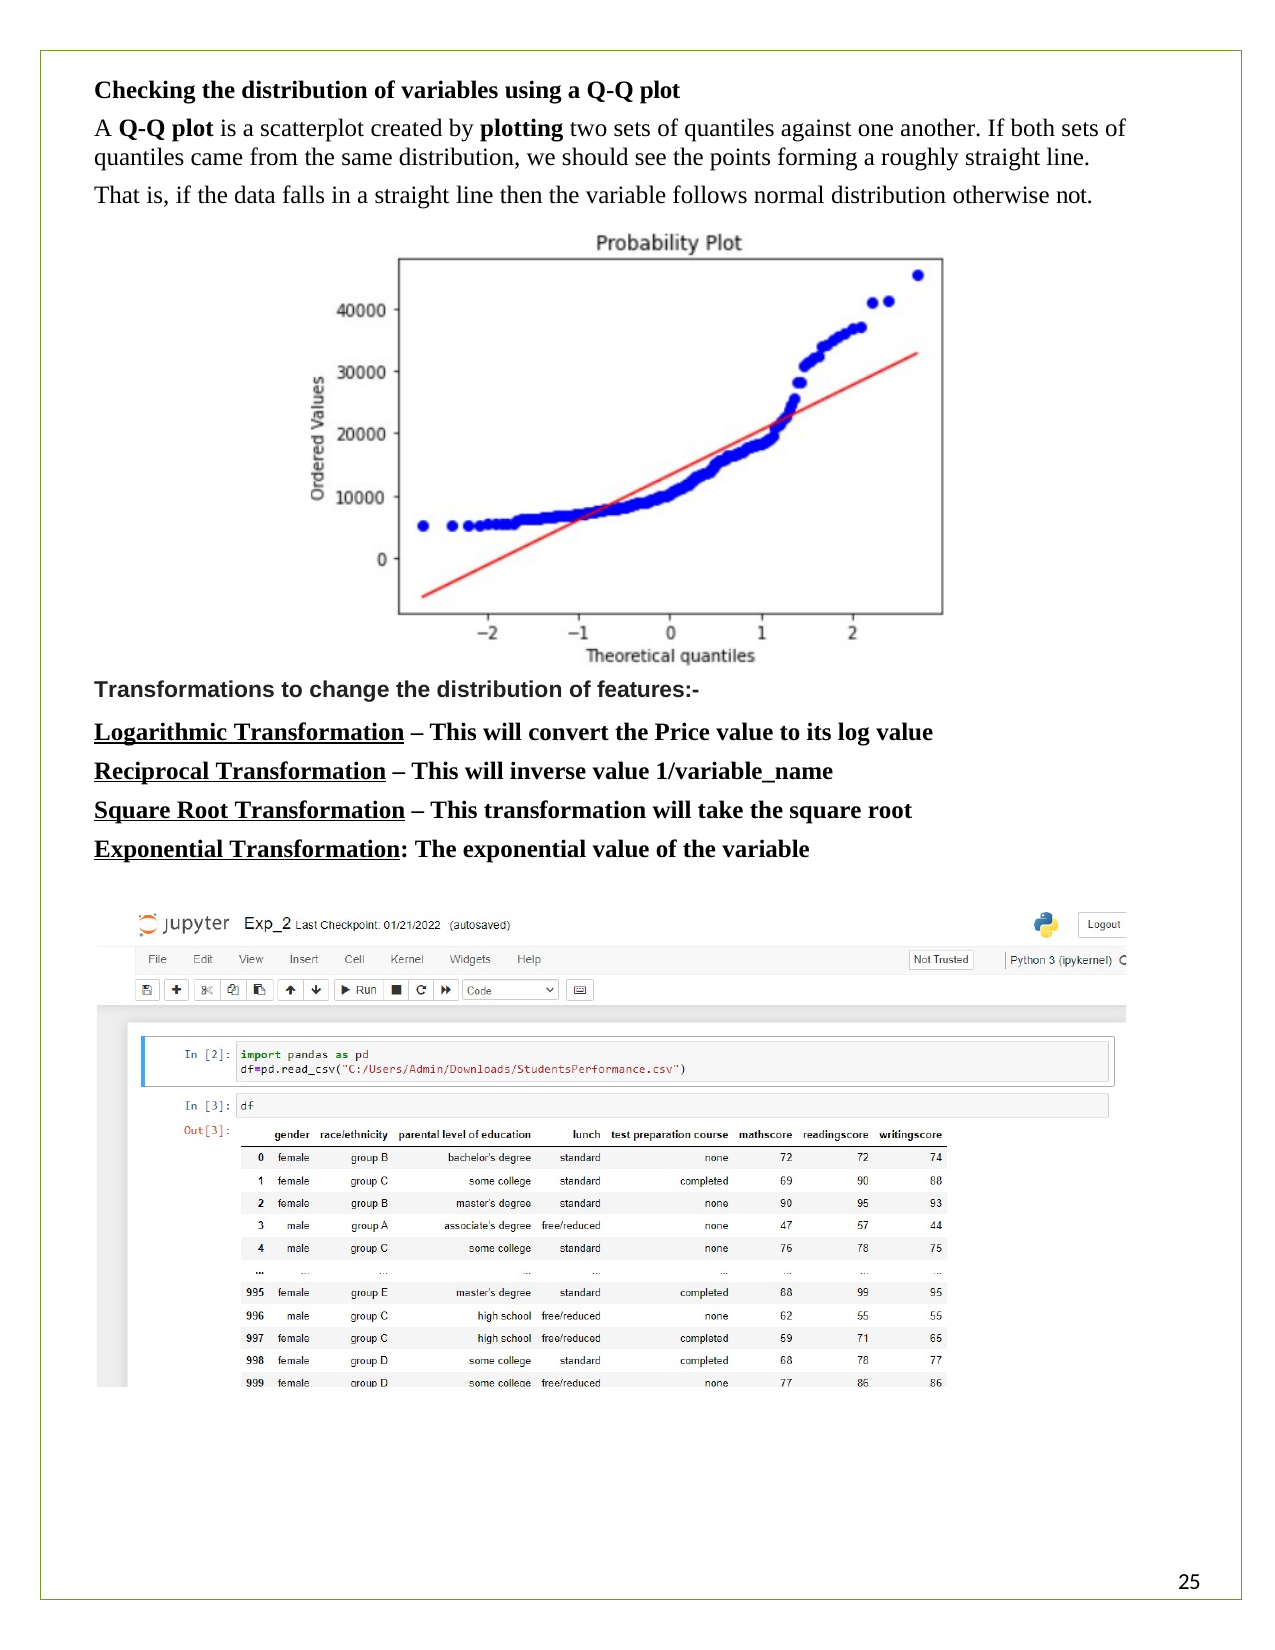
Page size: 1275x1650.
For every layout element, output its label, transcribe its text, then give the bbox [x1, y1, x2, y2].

subtitle Checking the distribution of variables using a Q-Q plot [94, 75, 1241, 103]
picture [96, 912, 1127, 1387]
text Logarithmic Transformation – This will convert the Price value to its log value Reciprocal Transformation – This will inverse value 1/variable_name [94, 717, 1034, 785]
text That is, if the data falls in a straight line then the variable follows normal distribution otherwise not. [94, 181, 1241, 209]
text Square Root Transformation – This transformation will take the square root Exponential Transformation: The exponential value of the variable [94, 795, 1034, 863]
picture [310, 233, 944, 666]
text A Q-Q plot is a scatterplot created by plotting two sets of quantiles against one another. If both sets of quantiles came from the same distribution, we should see the points forming a roughly straight line. [94, 113, 1182, 171]
